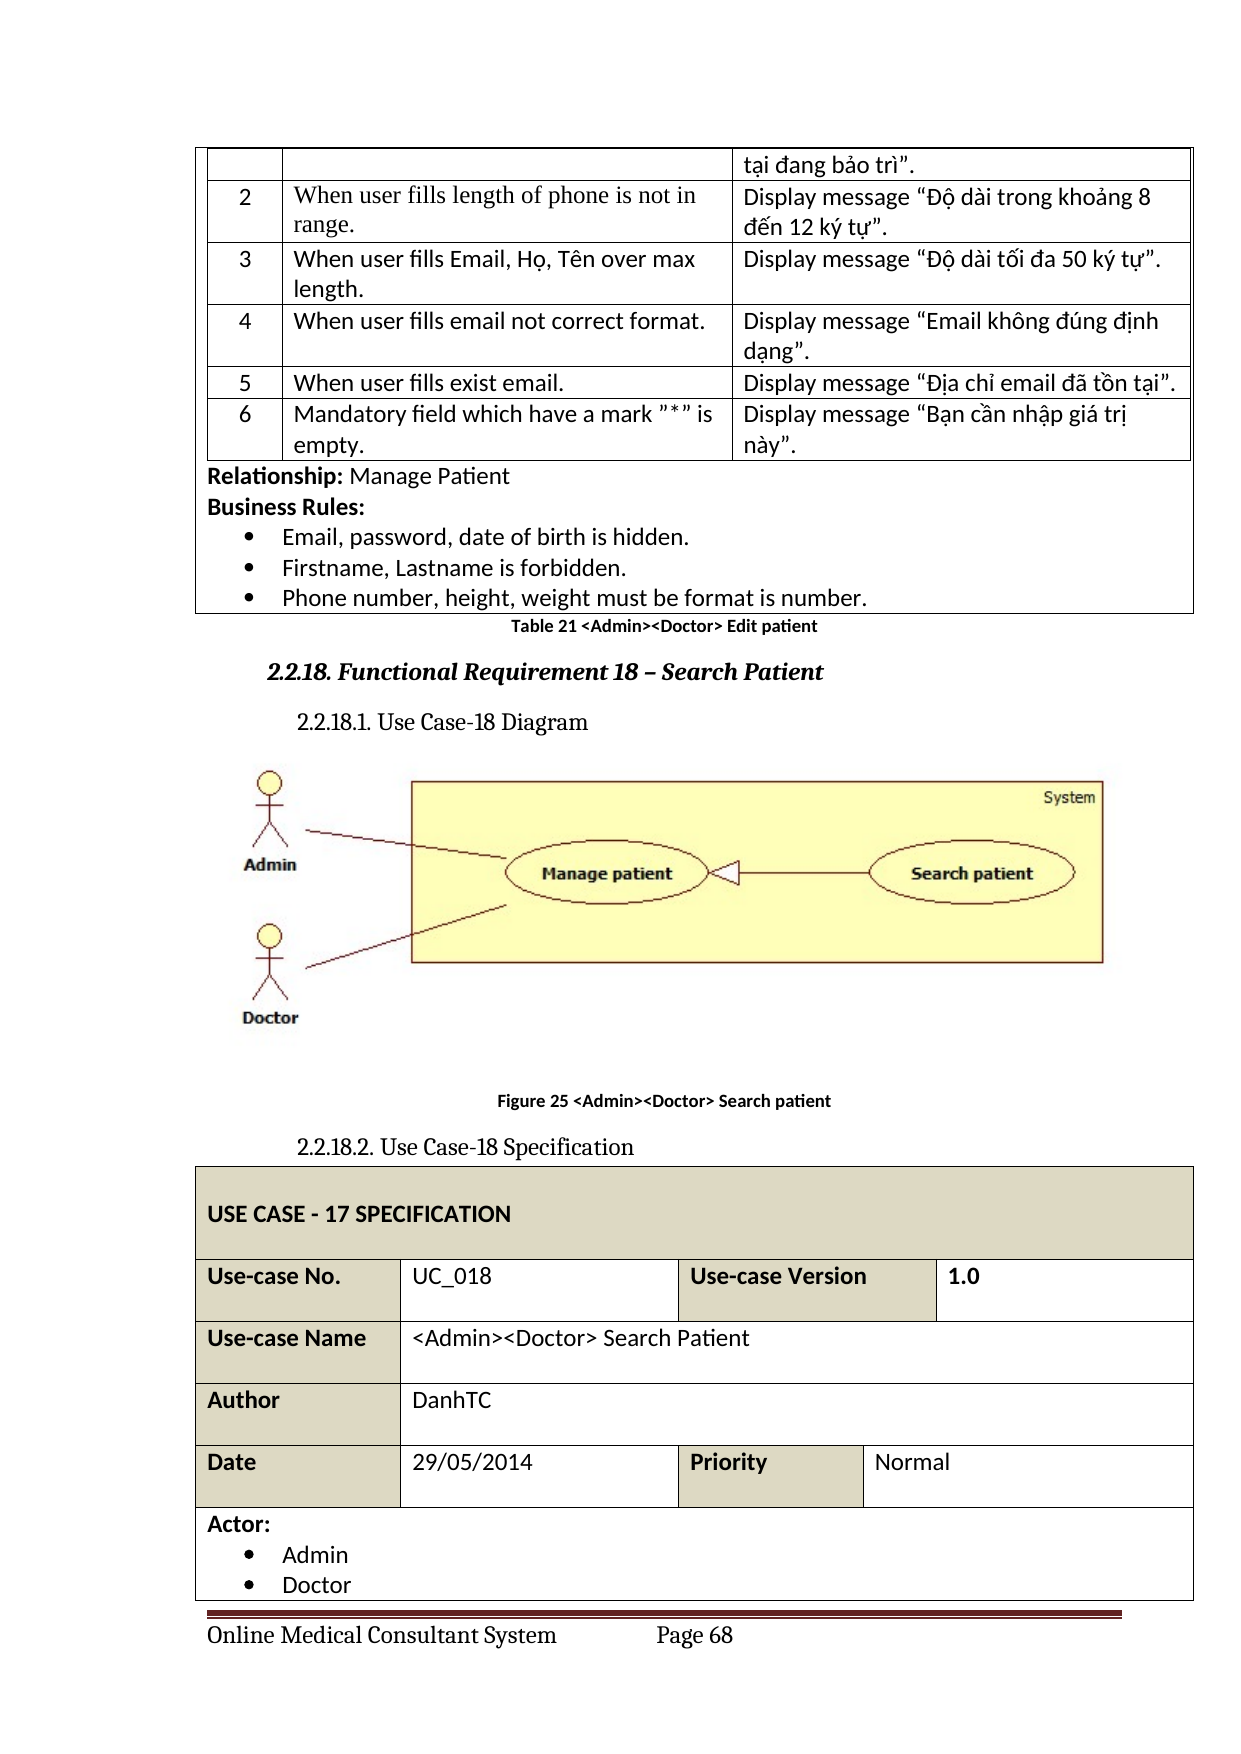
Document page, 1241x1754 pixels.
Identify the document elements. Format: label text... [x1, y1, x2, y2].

table_cell 29/05/2014 [401, 1446, 678, 1507]
table_cell Use-case No. [196, 1260, 400, 1321]
table_header USE CASE - 17 SPECIFICATION [196, 1167, 1193, 1259]
table_cell Use-case Name [196, 1322, 400, 1383]
subtitle Use Case-18 Diagram [282, 707, 1122, 736]
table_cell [196, 148, 1193, 613]
table_cell DanhTC [401, 1384, 1193, 1445]
table_cell 1.0 [937, 1260, 1193, 1321]
table_cell Use-case Version [679, 1260, 936, 1321]
table_cell Date [196, 1446, 400, 1507]
table_cell <Admin><Doctor> Search Patient [401, 1322, 1193, 1383]
table_cell UC_018 [401, 1260, 678, 1321]
table_cell Priority [679, 1446, 863, 1507]
subtitle Use Case-18 Specification [282, 1133, 1122, 1162]
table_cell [196, 1508, 1193, 1600]
picture [207, 740, 1133, 1065]
subtitle Functional Requirement 18 – Search Patient [267, 658, 1122, 687]
table_cell Normal [864, 1446, 1193, 1507]
table_cell Author [196, 1384, 400, 1445]
